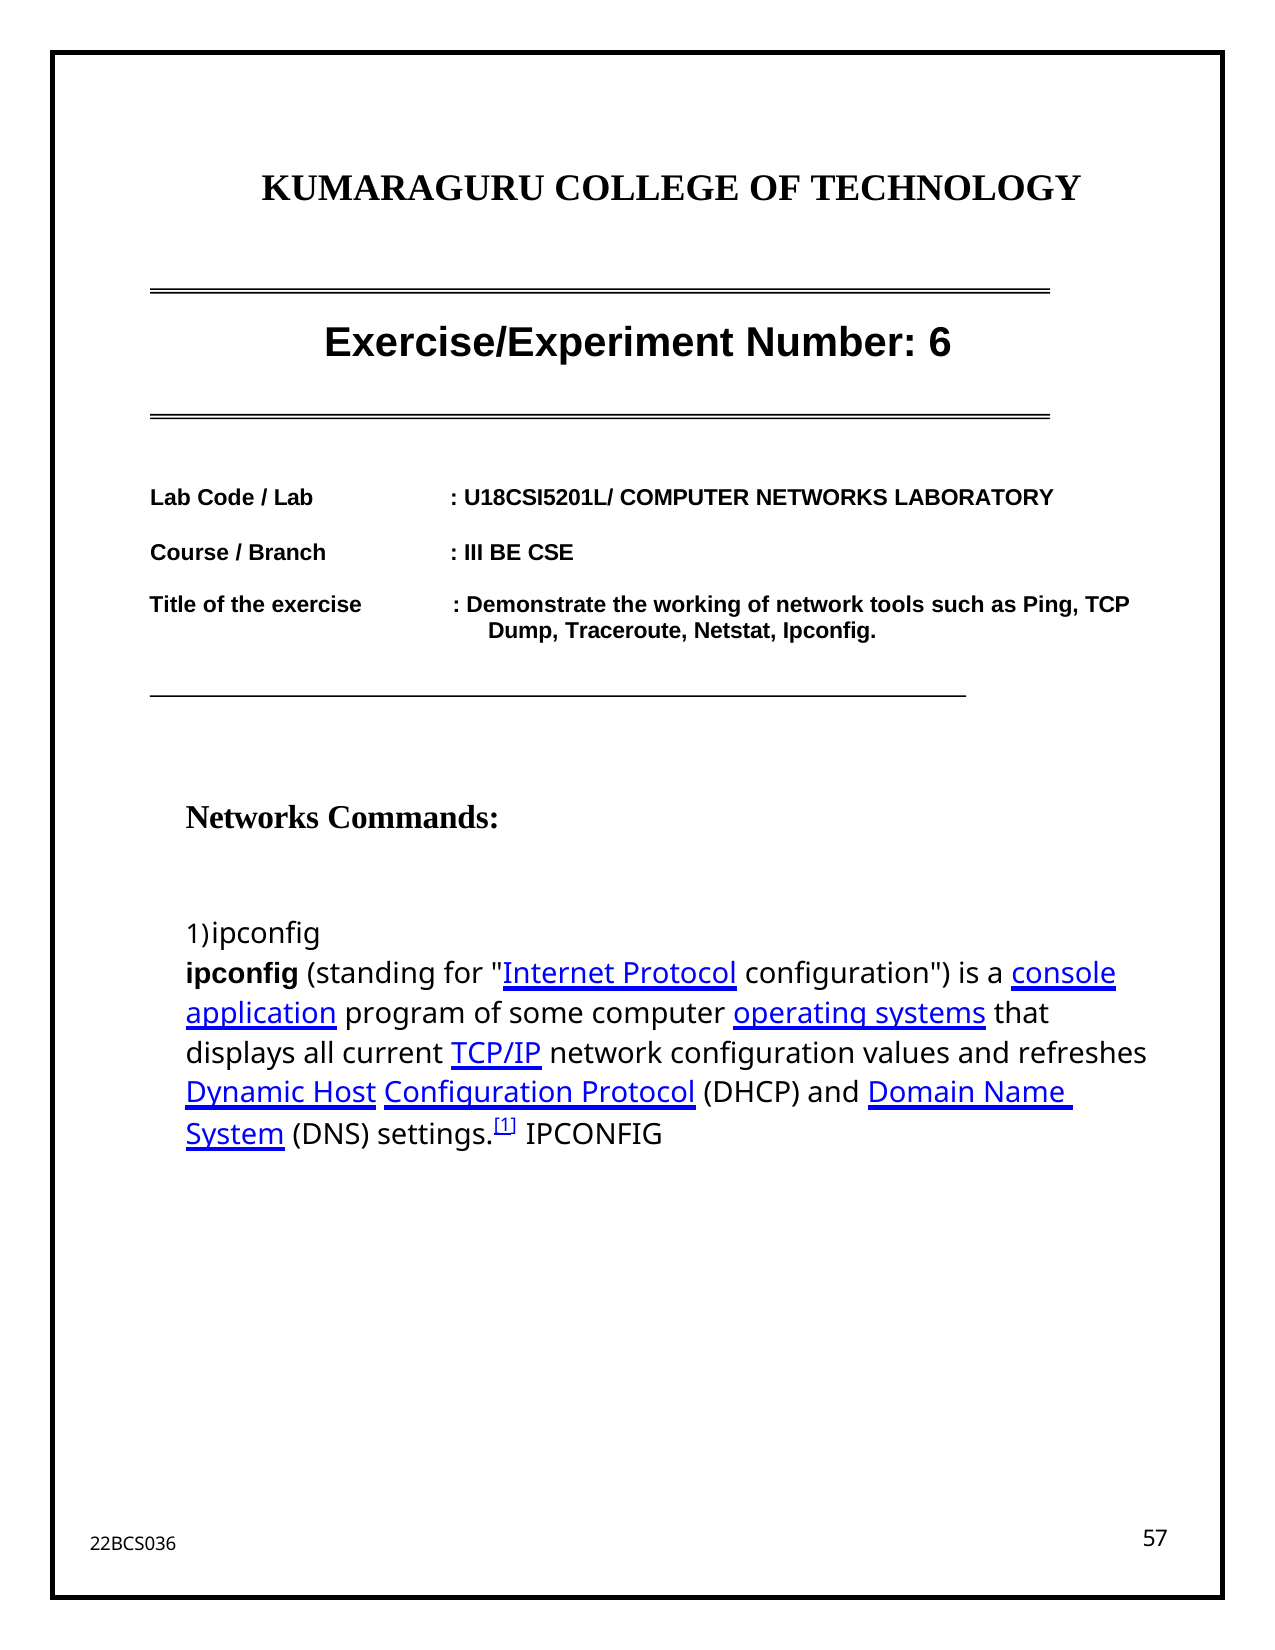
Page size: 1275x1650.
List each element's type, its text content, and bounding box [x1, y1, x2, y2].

subtitle Exercise/Experiment Number: 6 [166, 318, 1111, 366]
text Networks Commands: [185, 798, 1177, 836]
text Lab Code / Lab : U18CSI5201L/ COMPUTER NETWORKS LABORATORY [150, 484, 1177, 511]
text KUMARAGURU COLLEGE OF TECHNOLOGY [166, 165, 1177, 208]
text Course / Branch : III BE CSE [150, 539, 1177, 565]
text ipconfig (standing for "Internet Protocol configuration") is a console application program of some computer operating systems that displays all current TCP/IP network configuration values and refreshes Dynamic Host Configuration Protocol (DHCP) and Domain Name System (DNS) settings.[1] IPCONFIG [185, 953, 1157, 1153]
list ipconfig [185, 913, 1177, 952]
text Title of the exercise : Demonstrate the working of network tools such as Ping, TCP [149, 592, 1177, 618]
text Dump, Traceroute, Netstat, Ipconfig. [488, 618, 1177, 644]
